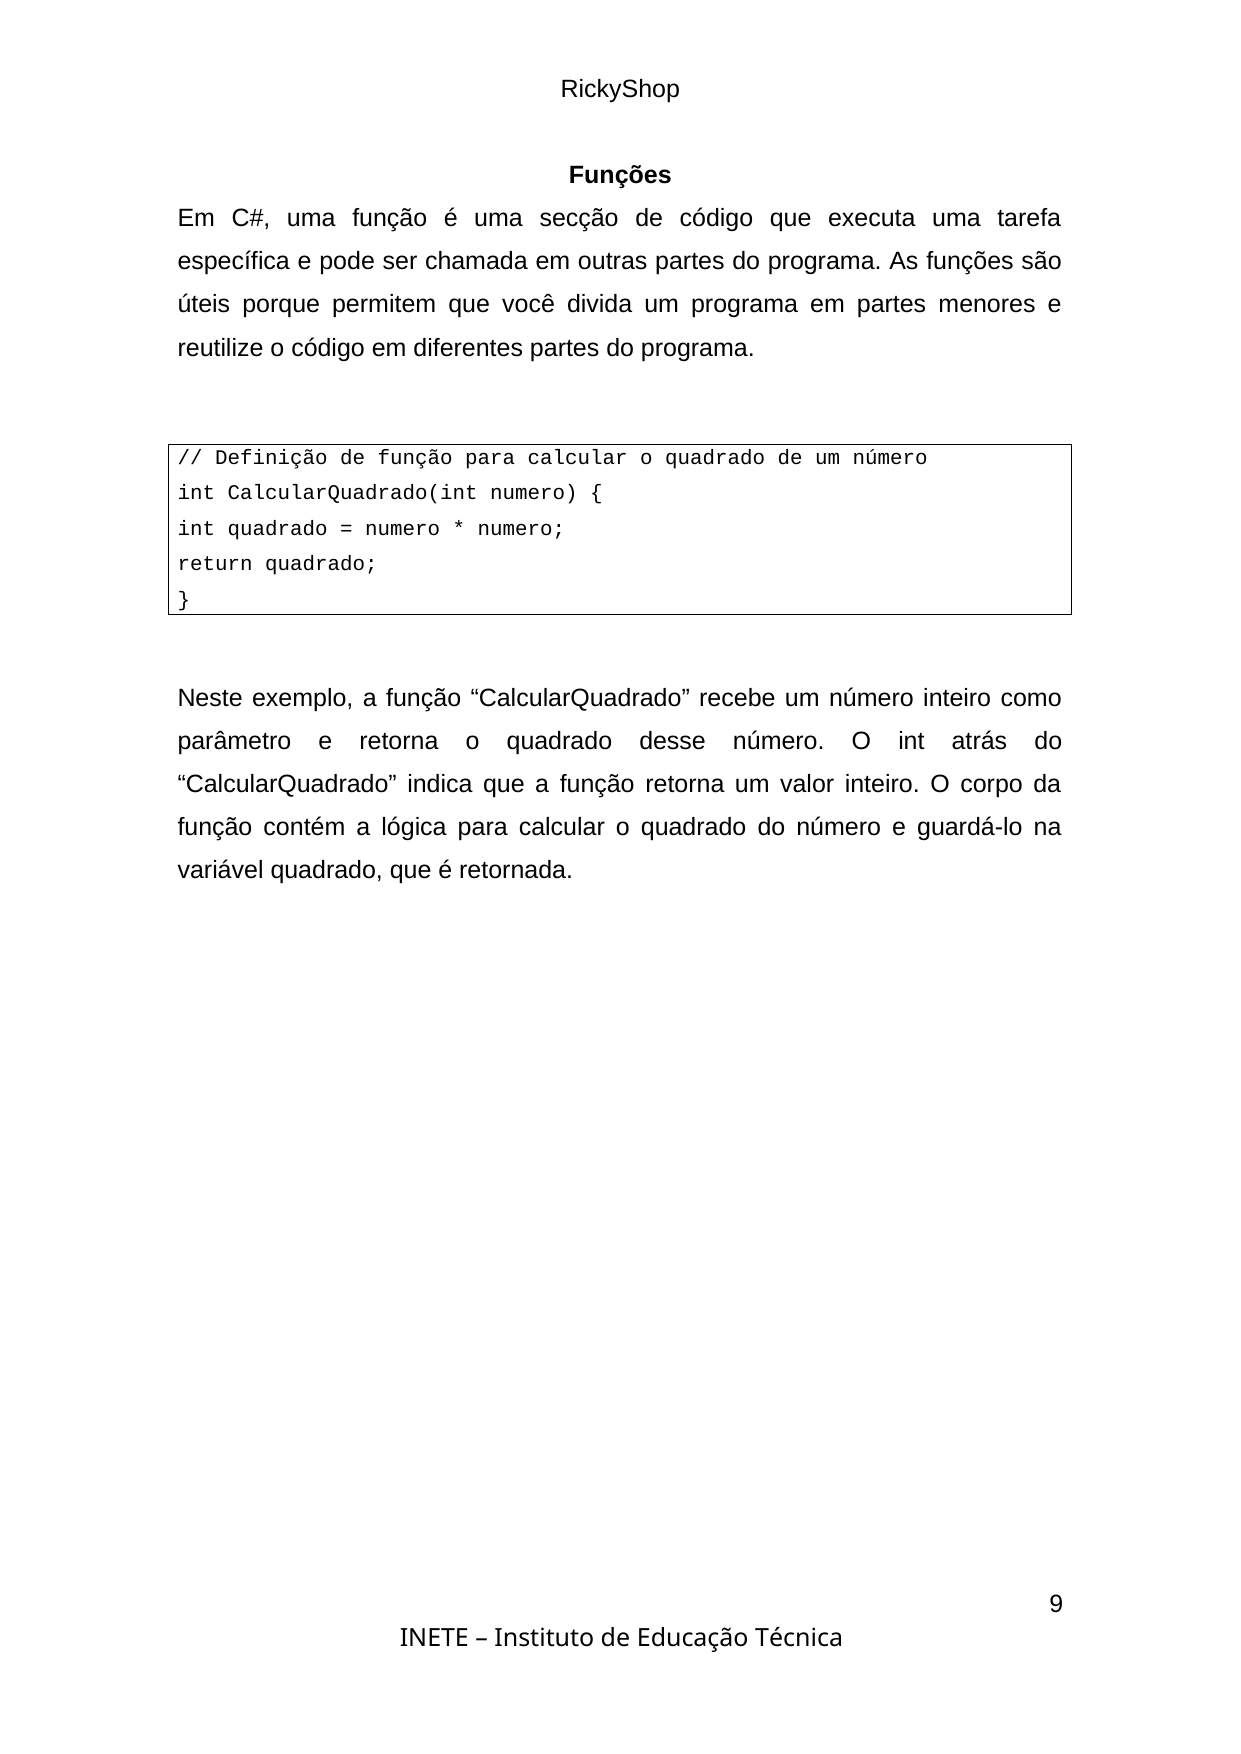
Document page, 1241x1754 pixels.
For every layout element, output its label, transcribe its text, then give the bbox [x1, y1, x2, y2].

text } [169, 586, 1071, 614]
text // Definição de função para calcular o quadrado de um número [169, 445, 1071, 471]
subtitle Funções [177, 160, 1063, 189]
text return quadrado; [169, 550, 1071, 577]
text Neste exemplo, a função “CalcularQuadrado” recebe um número inteiro como parâmetro e retorna o quadrado desse número. O int atrás do “CalcularQuadrado” indica que a função retorna um valor inteiro. O corpo da função contém a lógica para calcular o quadrado do número e guardá-lo na variável quadrado, que é retornada. [177, 683, 1063, 884]
text int quadrado = numero * numero; [169, 515, 1071, 541]
text Em C#, uma função é uma secção de código que executa uma tarefa específica e pode ser chamada em outras partes do programa. As funções são úteis porque permitem que você divida um programa em partes menores e reutilize o código em diferentes partes do programa. [177, 203, 1063, 361]
text int CalcularQuadrado(int numero) { [169, 479, 1071, 506]
